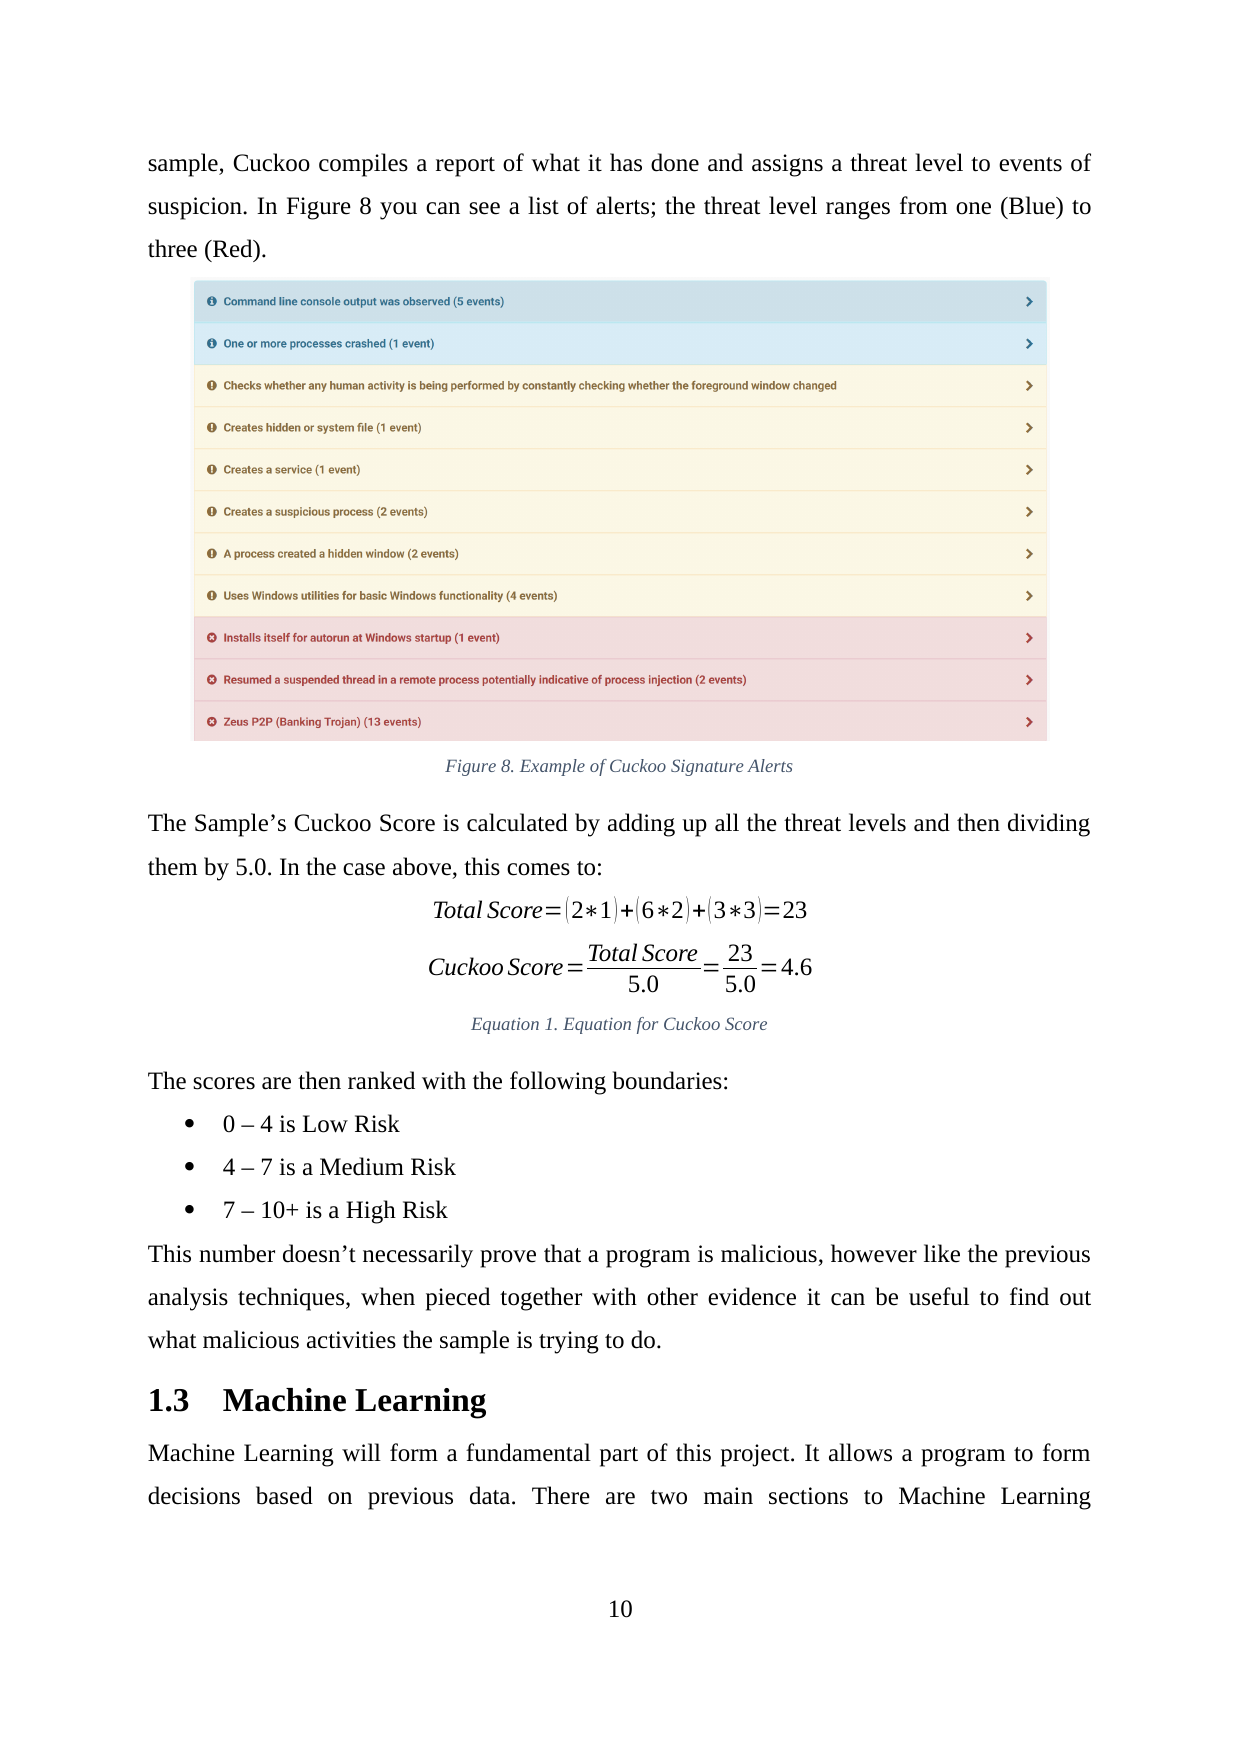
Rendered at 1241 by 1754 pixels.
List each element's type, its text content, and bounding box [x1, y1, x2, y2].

subtitle Machine Learning [148, 1381, 1092, 1419]
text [148, 1438, 1092, 1510]
picture [190, 277, 1050, 741]
list 7 – 10+ is a High Risk [185, 1196, 1092, 1224]
list 0 – 4 is Low Risk [185, 1109, 1092, 1138]
text Figure 8. Example of Cuckoo Signature Alerts [148, 755, 1092, 777]
list 4 – 7 is a Medium Risk [185, 1152, 1092, 1181]
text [148, 148, 1092, 263]
text The Sample’s Cuckoo Score is calculated by adding up all the threat levels and then dividing them by 5.0. In the case above, this comes to: [148, 808, 1092, 880]
text This number doesn’t necessarily prove that a program is malicious, however like the previous analysis techniques, when pieced together with other evidence it can be useful to find out what malicious activities the sample is trying to do. [148, 1239, 1092, 1354]
text The scores are then ranked with the following boundaries: [148, 1066, 1092, 1095]
